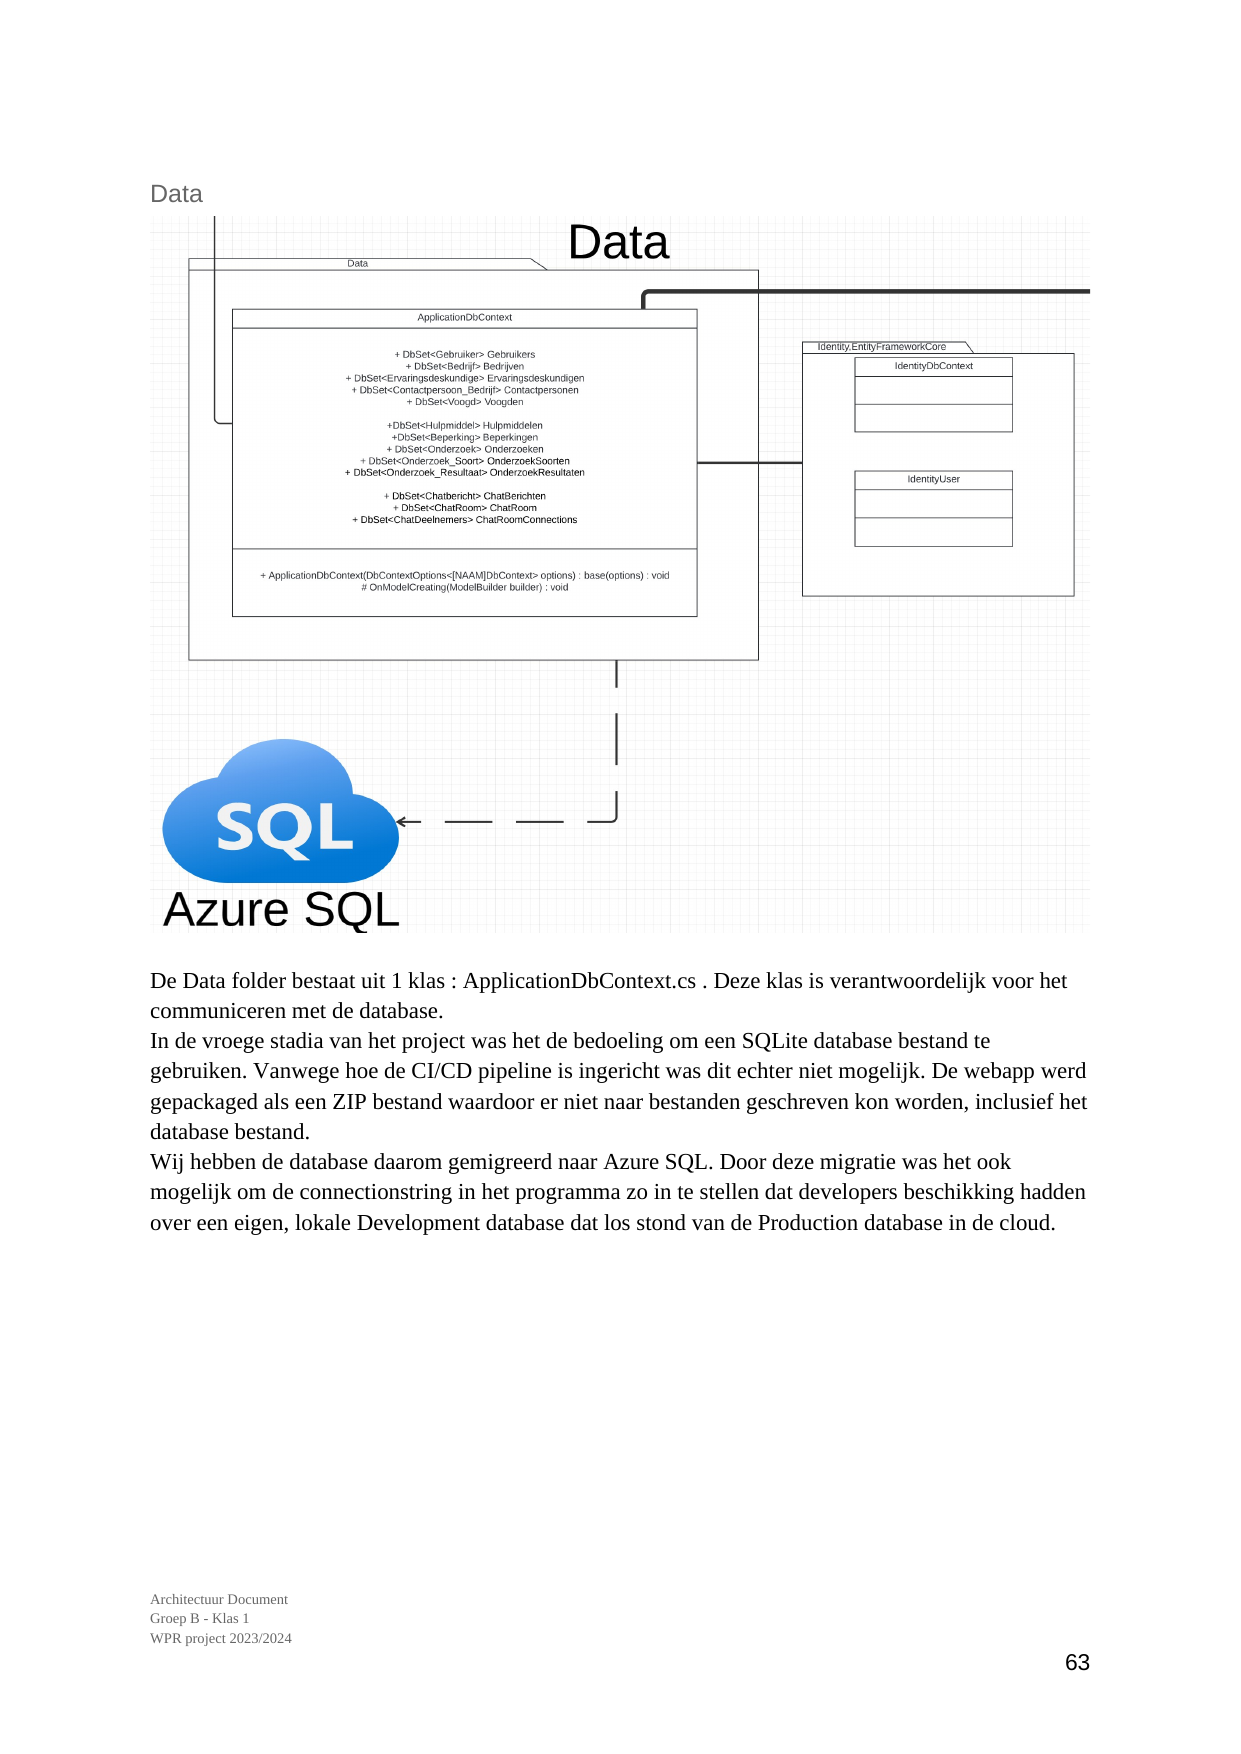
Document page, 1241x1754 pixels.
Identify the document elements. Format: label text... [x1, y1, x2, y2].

picture [150, 216, 1091, 933]
subtitle Data [150, 179, 1090, 208]
text De Data folder bestaat uit 1 klas : ApplicationDbContext.cs . Deze klas is verantwoordelijk voor het communiceren met de database. In de vroege stadia van het project was het de bedoeling om een SQLite database bestand te gebruiken. Vanwege hoe de CI/CD pipeline is ingericht was dit echter niet mogelijk. De webapp werd gepackaged als een ZIP bestand waardoor er niet naar bestanden geschreven kon worden, inclusief het database bestand. Wij hebben de database daarom gemigreerd naar Azure SQL. Door deze migratie was het ook mogelijk om de connectionstring in het programma zo in te stellen dat developers beschikking hadden over een eigen, lokale Development database dat los stond van de Production database in de cloud. [150, 933, 1090, 1235]
